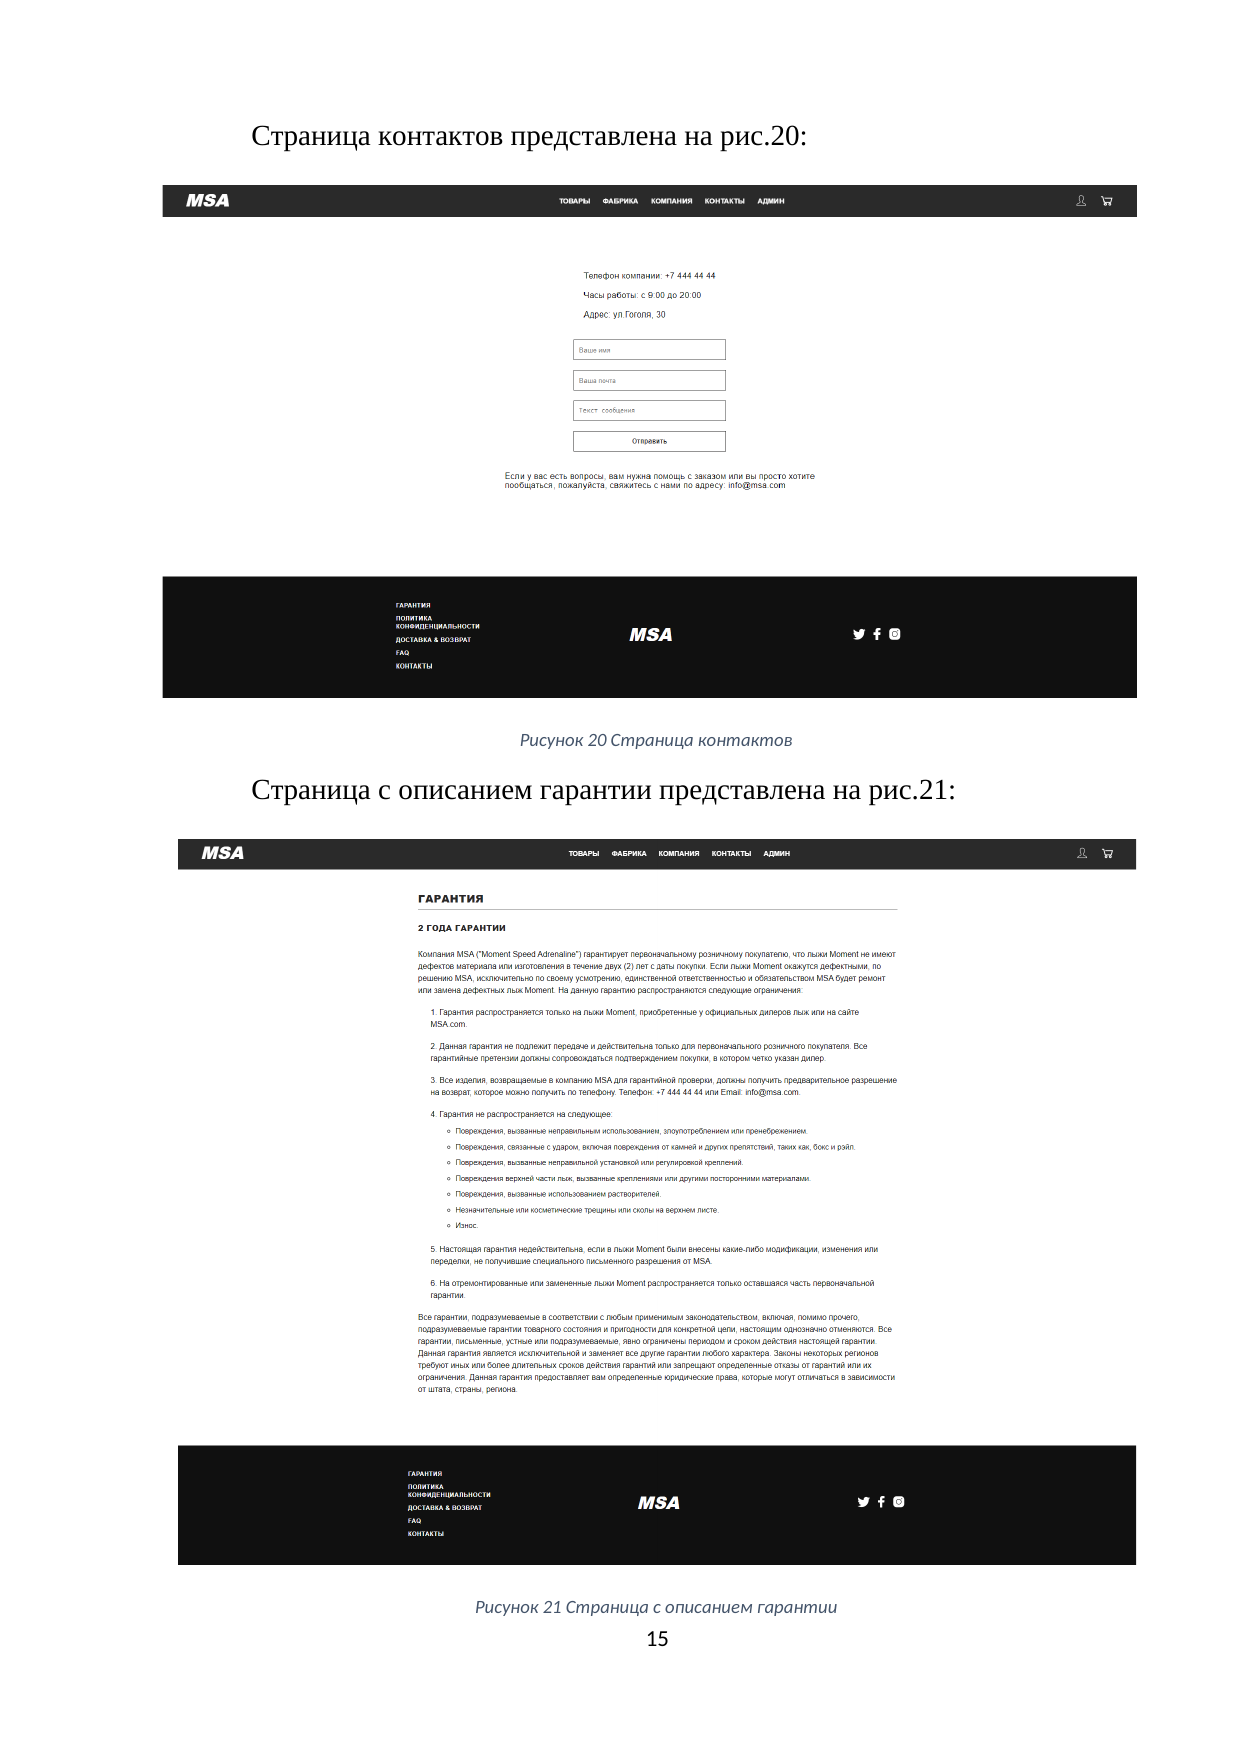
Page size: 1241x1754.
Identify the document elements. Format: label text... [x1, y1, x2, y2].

text Рисунок 20 Страница контактов [162, 728, 1152, 751]
text Страница с описанием гарантии представлена на рис.21: [251, 772, 1152, 806]
text Страница контактов представлена на рис.20: [251, 118, 1152, 152]
text Рисунок 21 Страница с описанием гарантии [162, 1596, 1152, 1618]
picture [162, 185, 1137, 698]
picture [178, 839, 1137, 1565]
